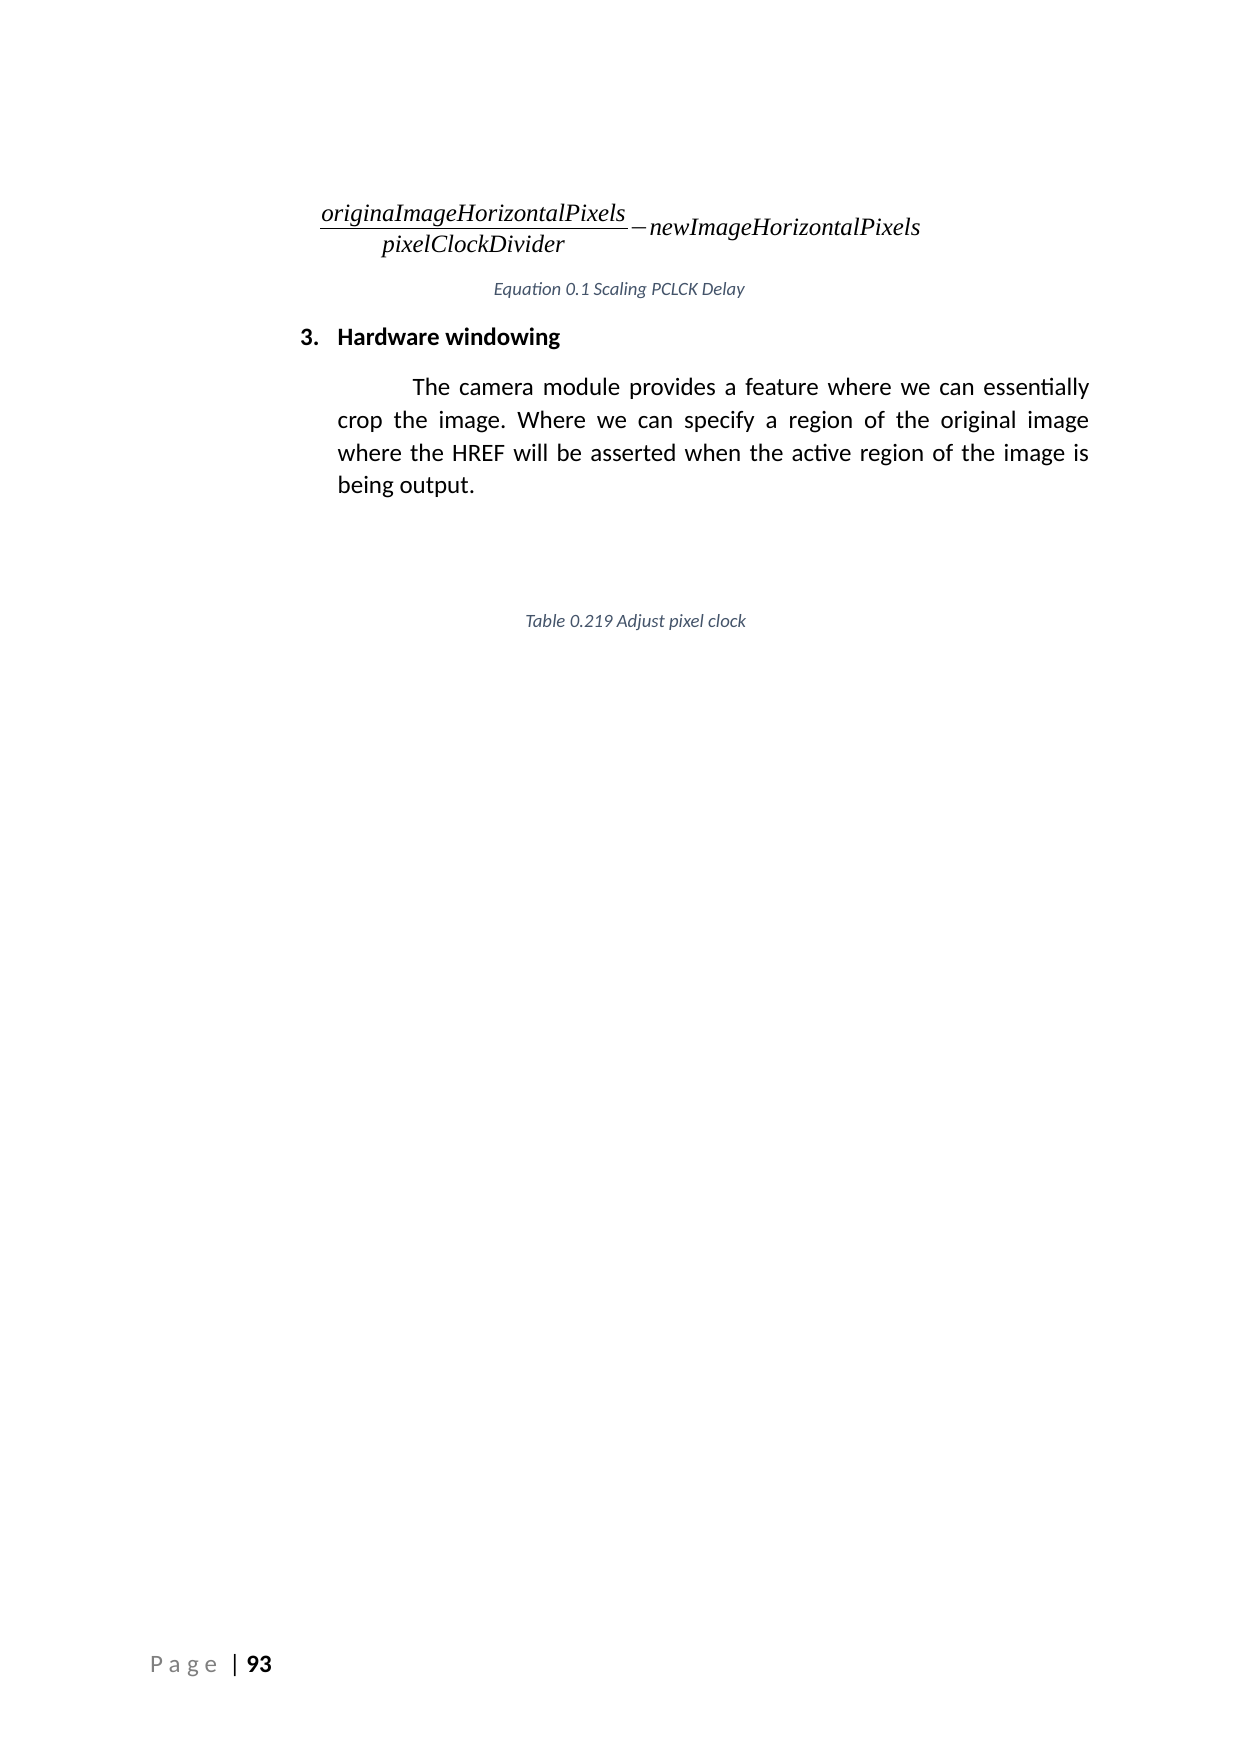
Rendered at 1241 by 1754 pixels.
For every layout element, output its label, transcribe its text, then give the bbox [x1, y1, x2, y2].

text The camera module provides a feature where we can essentially crop the image. Where we can specify a region of the original image where the HREF will be asserted when the active region of the image is being output. [337, 371, 1090, 500]
list Hardware windowing [300, 321, 1090, 352]
